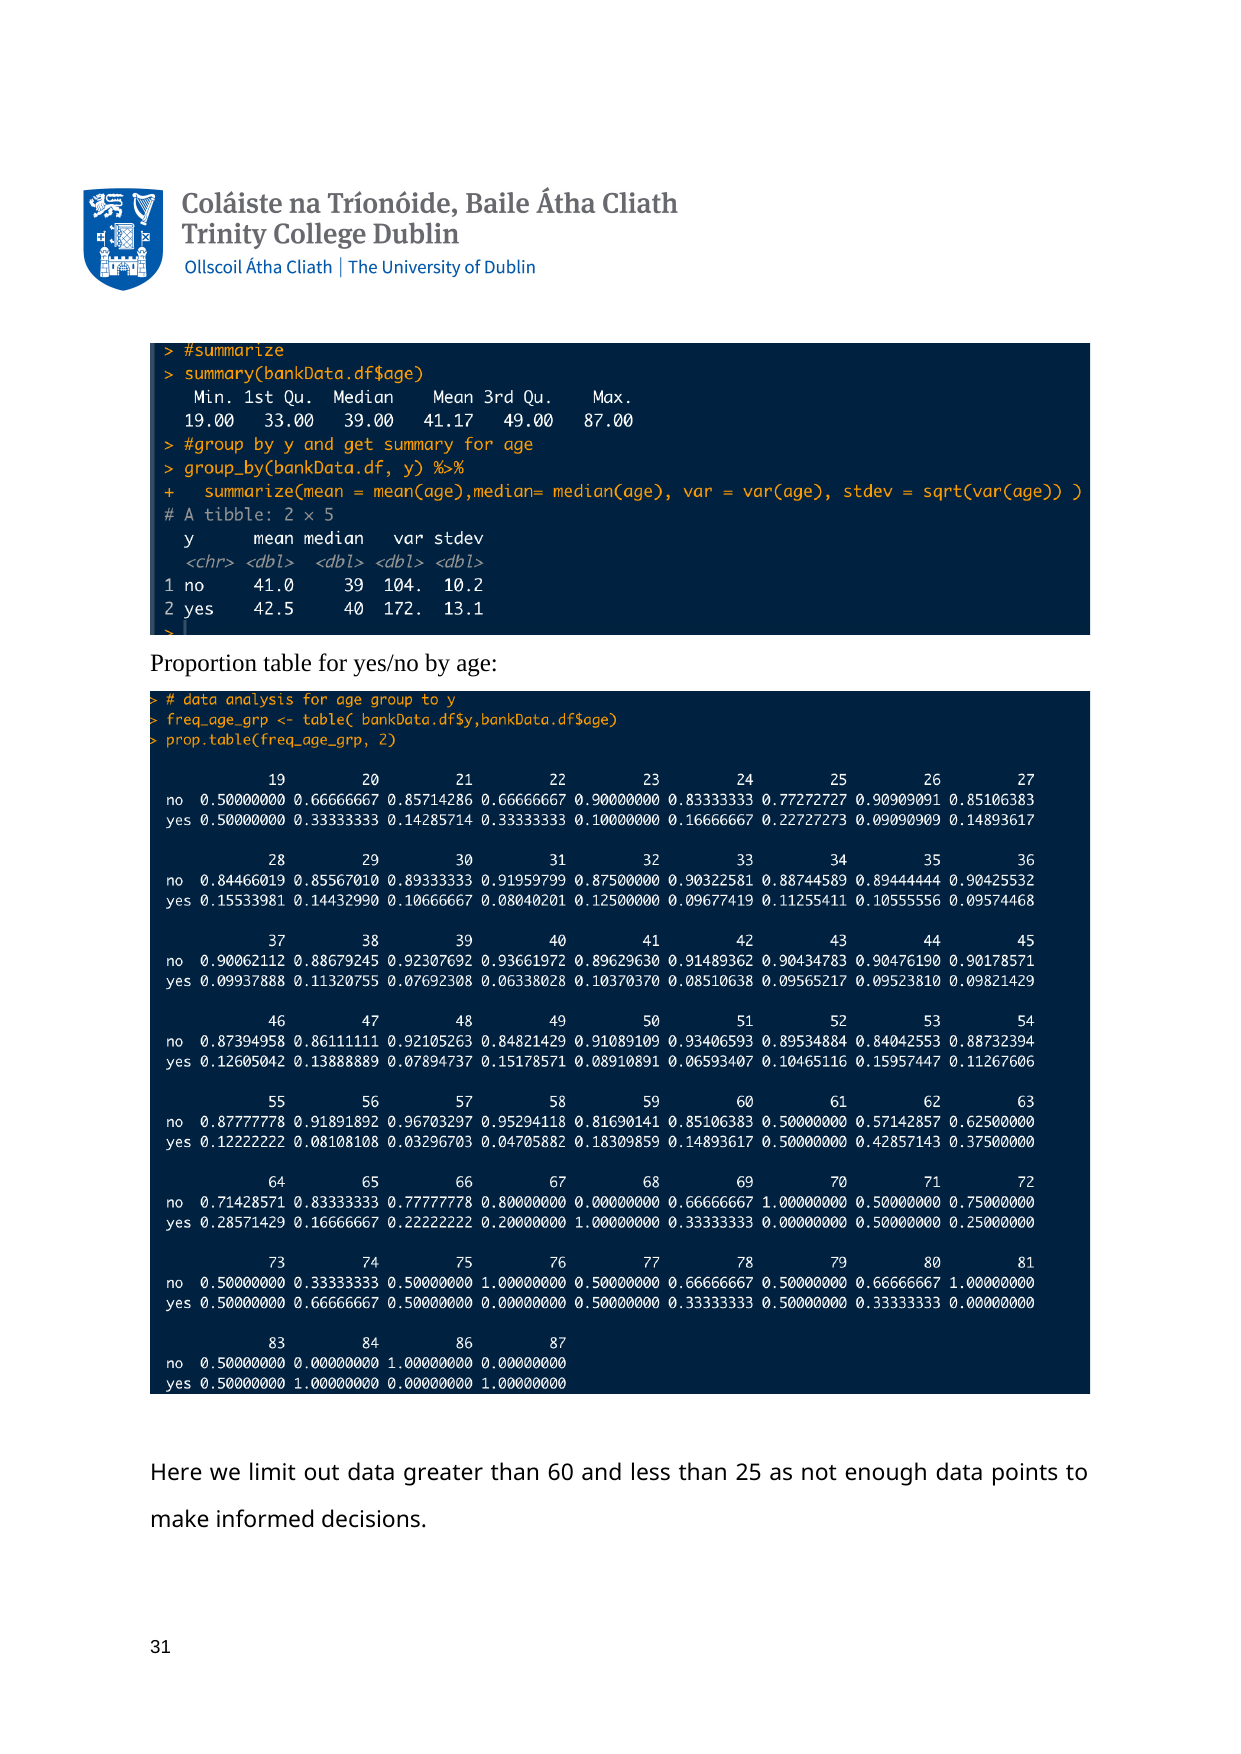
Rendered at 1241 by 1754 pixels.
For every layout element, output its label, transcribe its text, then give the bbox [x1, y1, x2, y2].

picture [150, 691, 1091, 1394]
picture [0, 104, 1241, 331]
picture [150, 343, 1091, 635]
text Proportion table for yes/no by age: [150, 648, 1090, 677]
text Here we limit out data greater than 60 and less than 25 as not enough data points to make informed decisions. [150, 1456, 1090, 1534]
